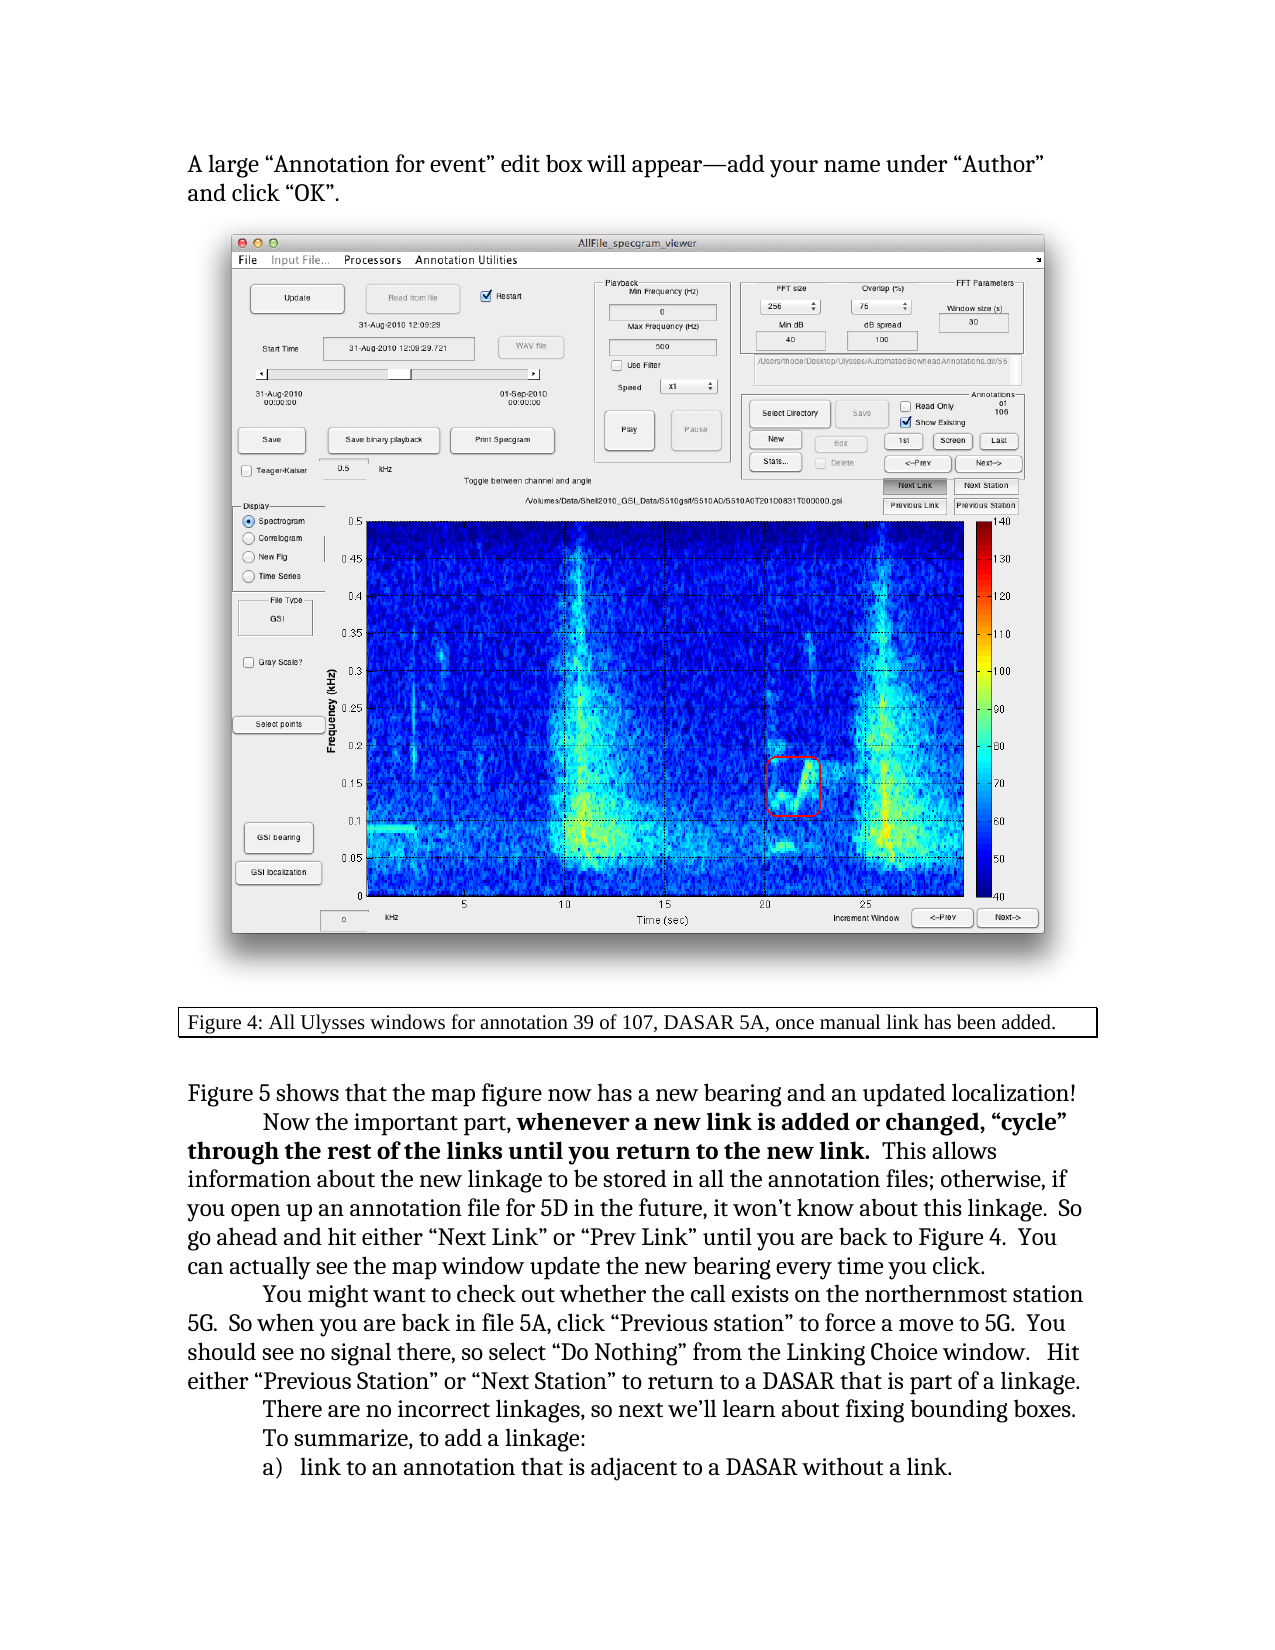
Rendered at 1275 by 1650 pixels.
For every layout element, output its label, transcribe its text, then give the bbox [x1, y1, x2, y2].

text There are no incorrect linkages, so next we’ll learn about fixing bounding boxes. [187, 1395, 1087, 1424]
text A large “Annotation for event” edit box will appear—add your name under “Author” and click “OK”. [187, 150, 1087, 207]
text To summarize, to add a linkage: [187, 1424, 1087, 1453]
text Figure 5 shows that the map figure now has a new bearing and an updated localization! [187, 1079, 1087, 1108]
picture [187, 207, 1088, 994]
text You might want to check out whether the call exists on the northernmost station 5G. So when you are back in file 5A, click “Previous station” to force a move to 5G. You should see no signal there, so select “Do Nothing” from the Linking Choice window. Hit either “Previous Station” or “Next Station” to return to a DASAR that is part of a linkage. [187, 1280, 1087, 1395]
text Figure 4: All Ulysses windows for annotation 39 of 107, DASAR 5A, once manual link has been added. [179, 1008, 1096, 1036]
text Now the important part, whenever a new link is added or changed, “cycle” through the rest of the links until you return to the new link. This allows information about the new linkage to be stored in all the annotation files; otherwise, if you open up an annotation file for 5D in the future, it won’t know about this linkage. So go ahead and hit either “Next Link” or “Prev Link” until you are back to Figure 4. You can actually see the map window update the new bearing every time you click. [187, 1108, 1087, 1280]
list link to an annotation that is adjacent to a DASAR without a link. [262, 1453, 1087, 1482]
